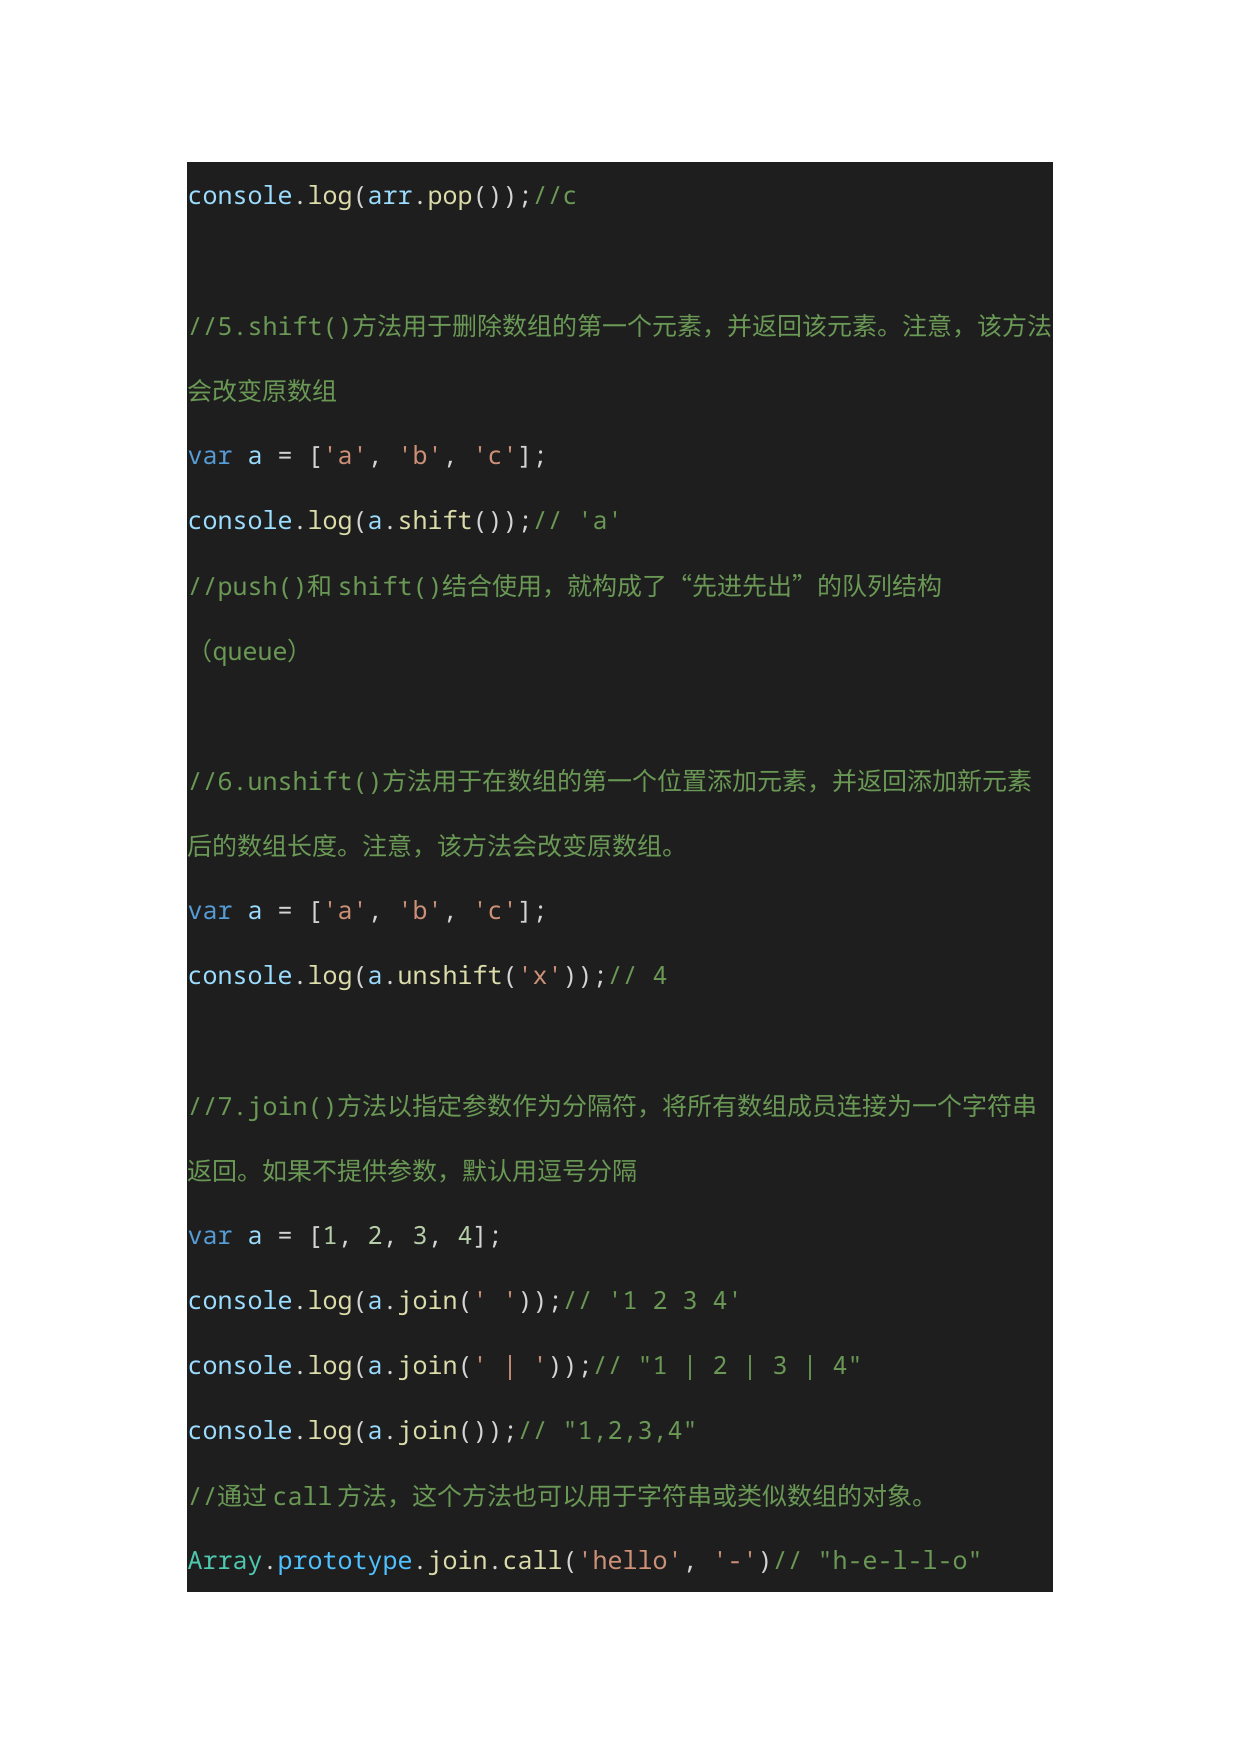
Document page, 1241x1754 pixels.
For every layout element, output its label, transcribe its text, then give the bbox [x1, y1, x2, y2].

text var a = ['a', 'b', 'c']; [187, 877, 1053, 942]
text console.log(a.join(' | '));// "1 | 2 | 3 | 4" [187, 1332, 1053, 1397]
text //5.shift()方法用于删除数组的第一个元素，并返回该元素。注意，该方法会改变原数组 [187, 292, 1053, 422]
text console.log(a.shift());// 'a' [187, 487, 1053, 552]
text var a = [1, 2, 3, 4]; [187, 1202, 1053, 1267]
text //push()和shift()结合使用，就构成了“先进先出”的队列结构（queue） [187, 552, 1053, 682]
text var a = ['a', 'b', 'c']; [187, 422, 1053, 487]
text Array.prototype.join.call('hello', '-')// "h-e-l-l-o" [187, 1527, 1053, 1592]
text console.log(a.unshift('x'));// 4 [187, 942, 1053, 1007]
text console.log(arr.pop());//c [187, 162, 1053, 227]
text //通过call方法，这个方法也可以用于字符串或类似数组的对象。 [187, 1462, 1053, 1527]
text //6.unshift()方法用于在数组的第一个位置添加元素，并返回添加新元素后的数组长度。注意，该方法会改变原数组。 [187, 747, 1053, 877]
text console.log(a.join(' '));// '1 2 3 4' [187, 1267, 1053, 1332]
text //7.join()方法以指定参数作为分隔符，将所有数组成员连接为一个字符串返回。如果不提供参数，默认用逗号分隔 [187, 1072, 1053, 1202]
text console.log(a.join());// "1,2,3,4" [187, 1397, 1053, 1462]
